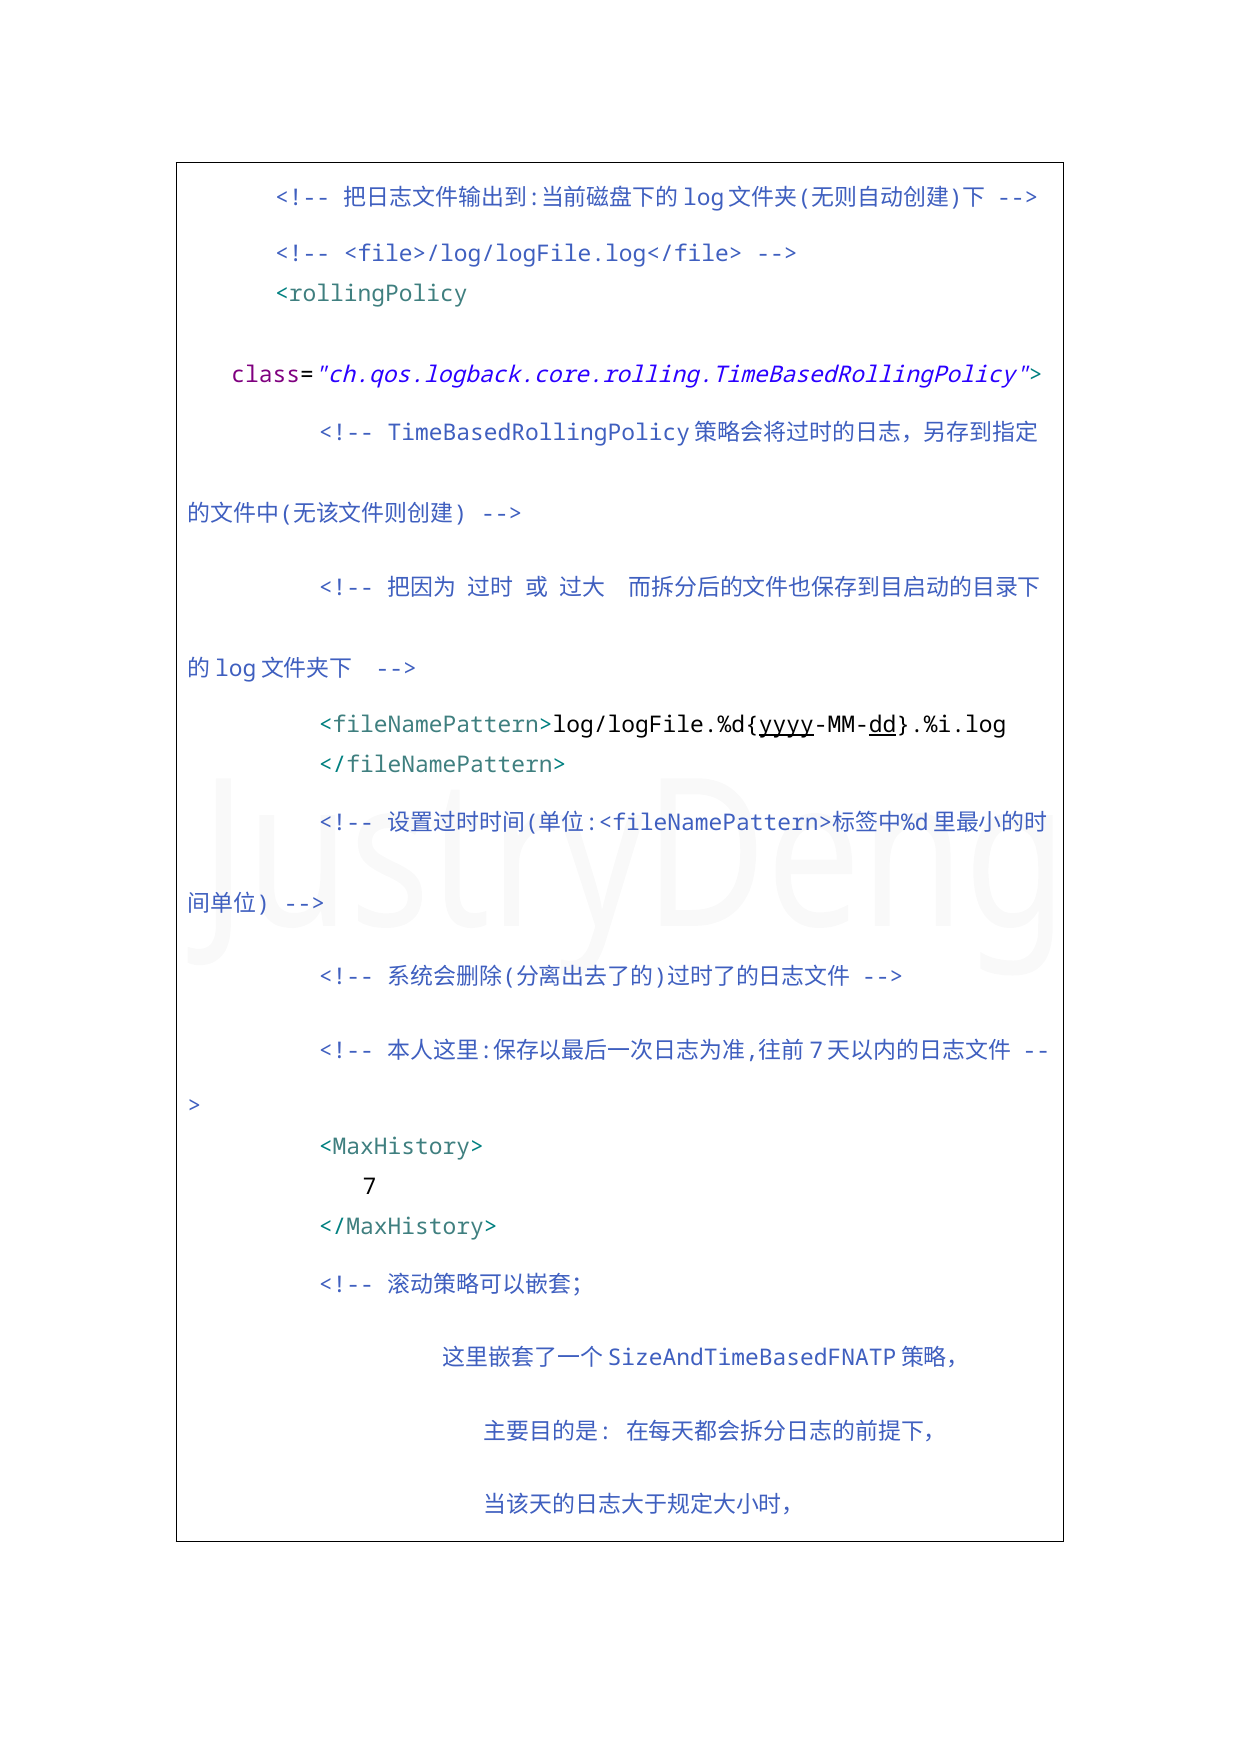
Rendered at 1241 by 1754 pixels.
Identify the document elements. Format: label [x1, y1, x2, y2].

table_header [177, 163, 1063, 1541]
